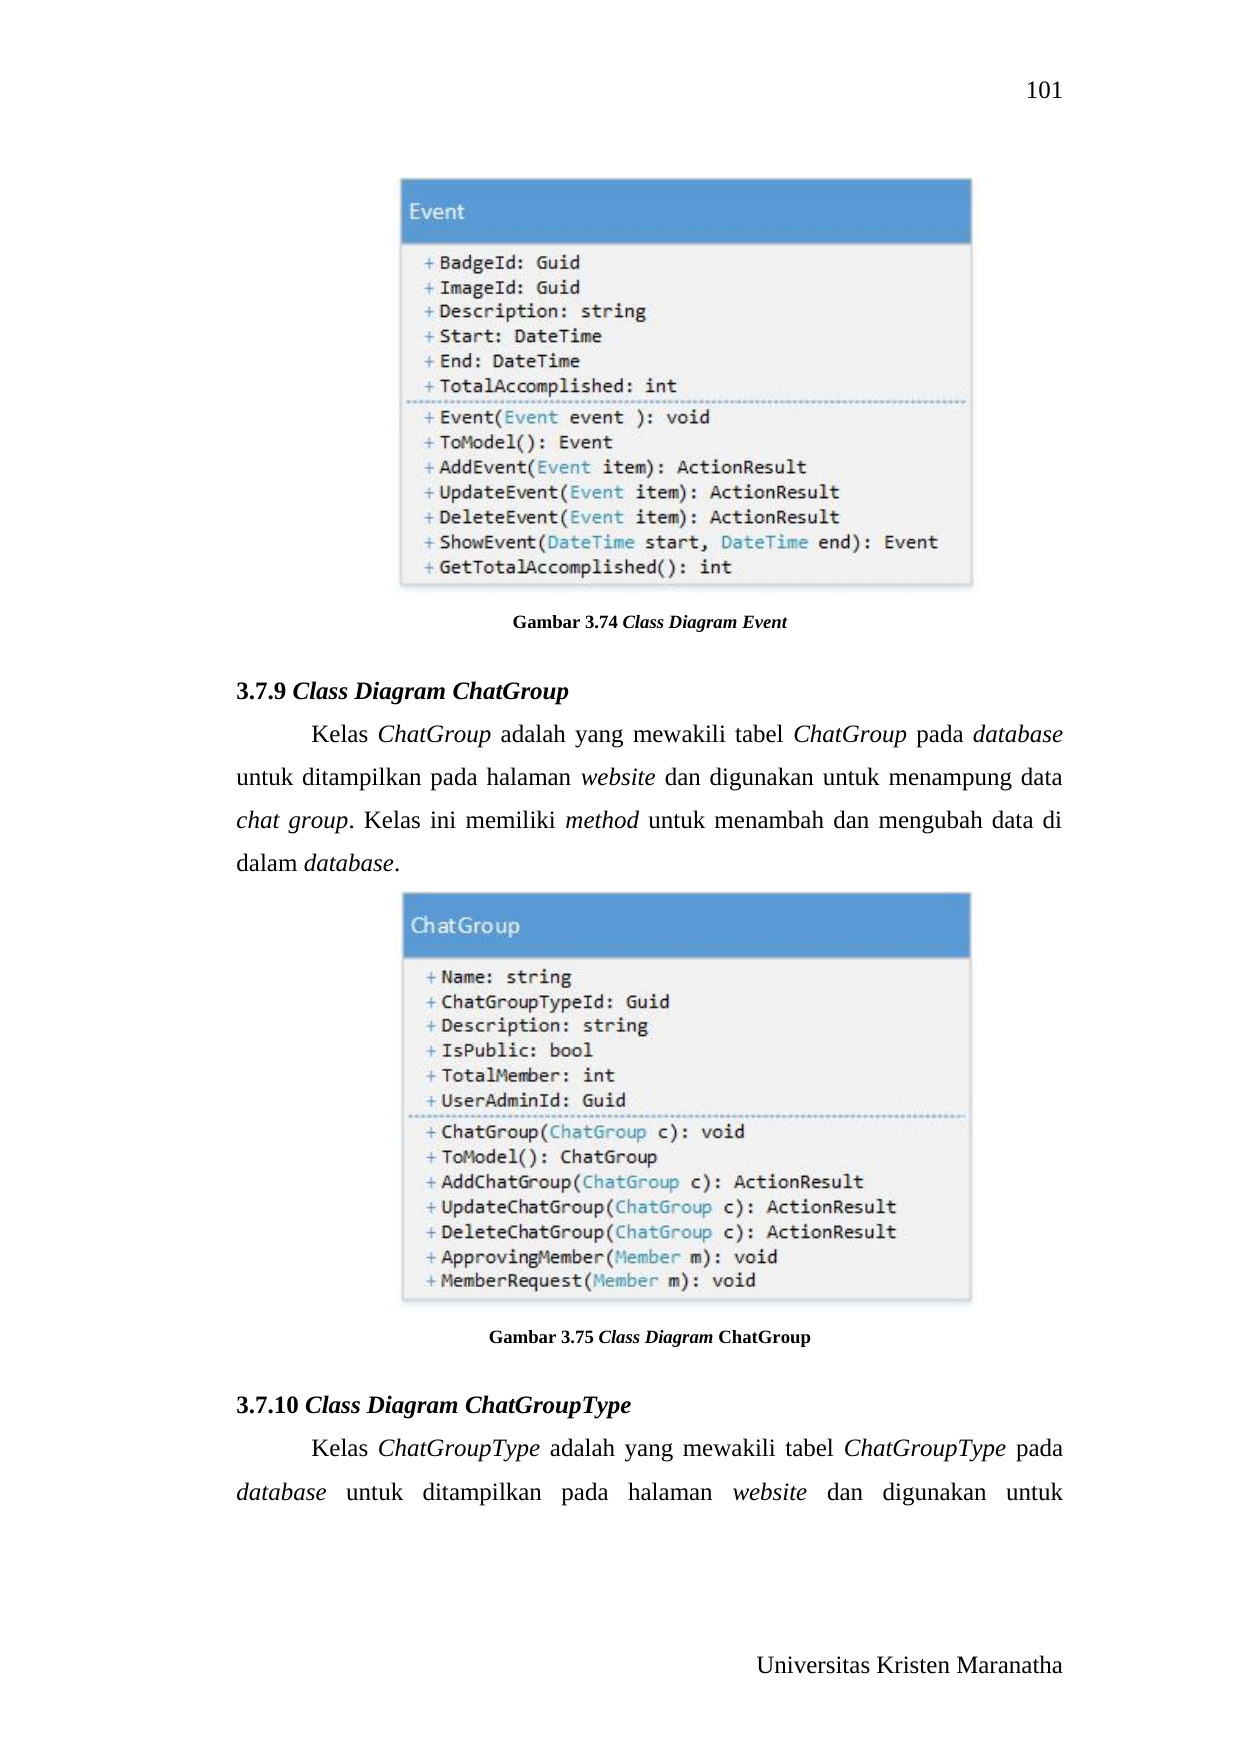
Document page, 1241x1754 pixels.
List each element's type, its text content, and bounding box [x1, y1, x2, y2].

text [236, 1433, 1063, 1505]
picture [395, 891, 980, 1312]
subtitle Class Diagram ChatGroupType [236, 1390, 1063, 1419]
subtitle Class Diagram ChatGroup [236, 676, 1063, 705]
text Kelas ChatGroup adalah yang mewakili tabel ChatGroup pada database untuk ditampilkan pada halaman website dan digunakan untuk menampung data chat group. Kelas ini memiliki method untuk menambah dan mengubah data di dalam database. [236, 719, 1063, 877]
picture [393, 177, 981, 597]
